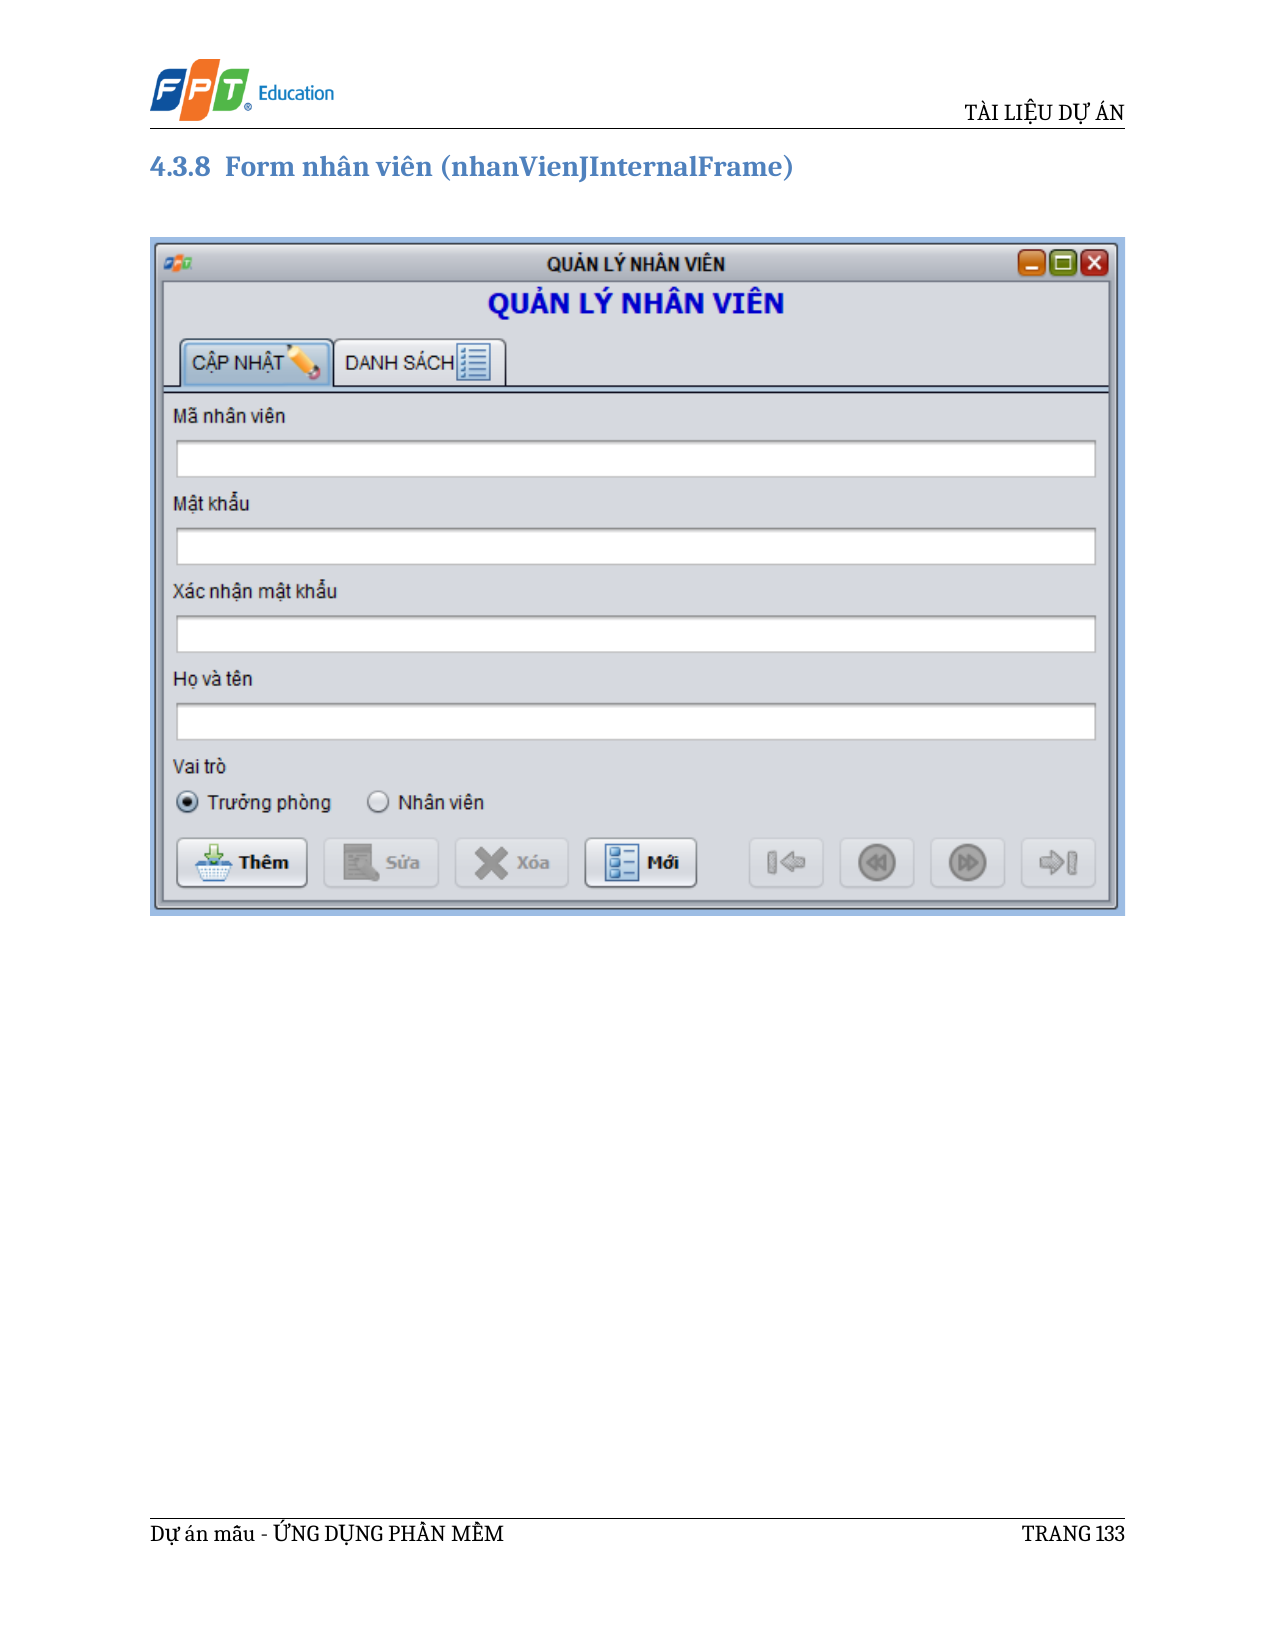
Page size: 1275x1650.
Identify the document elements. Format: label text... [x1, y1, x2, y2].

subtitle Form nhân viên (nhanVienJInternalFrame) [150, 150, 1125, 183]
picture [150, 237, 1125, 916]
picture [150, 59, 336, 121]
